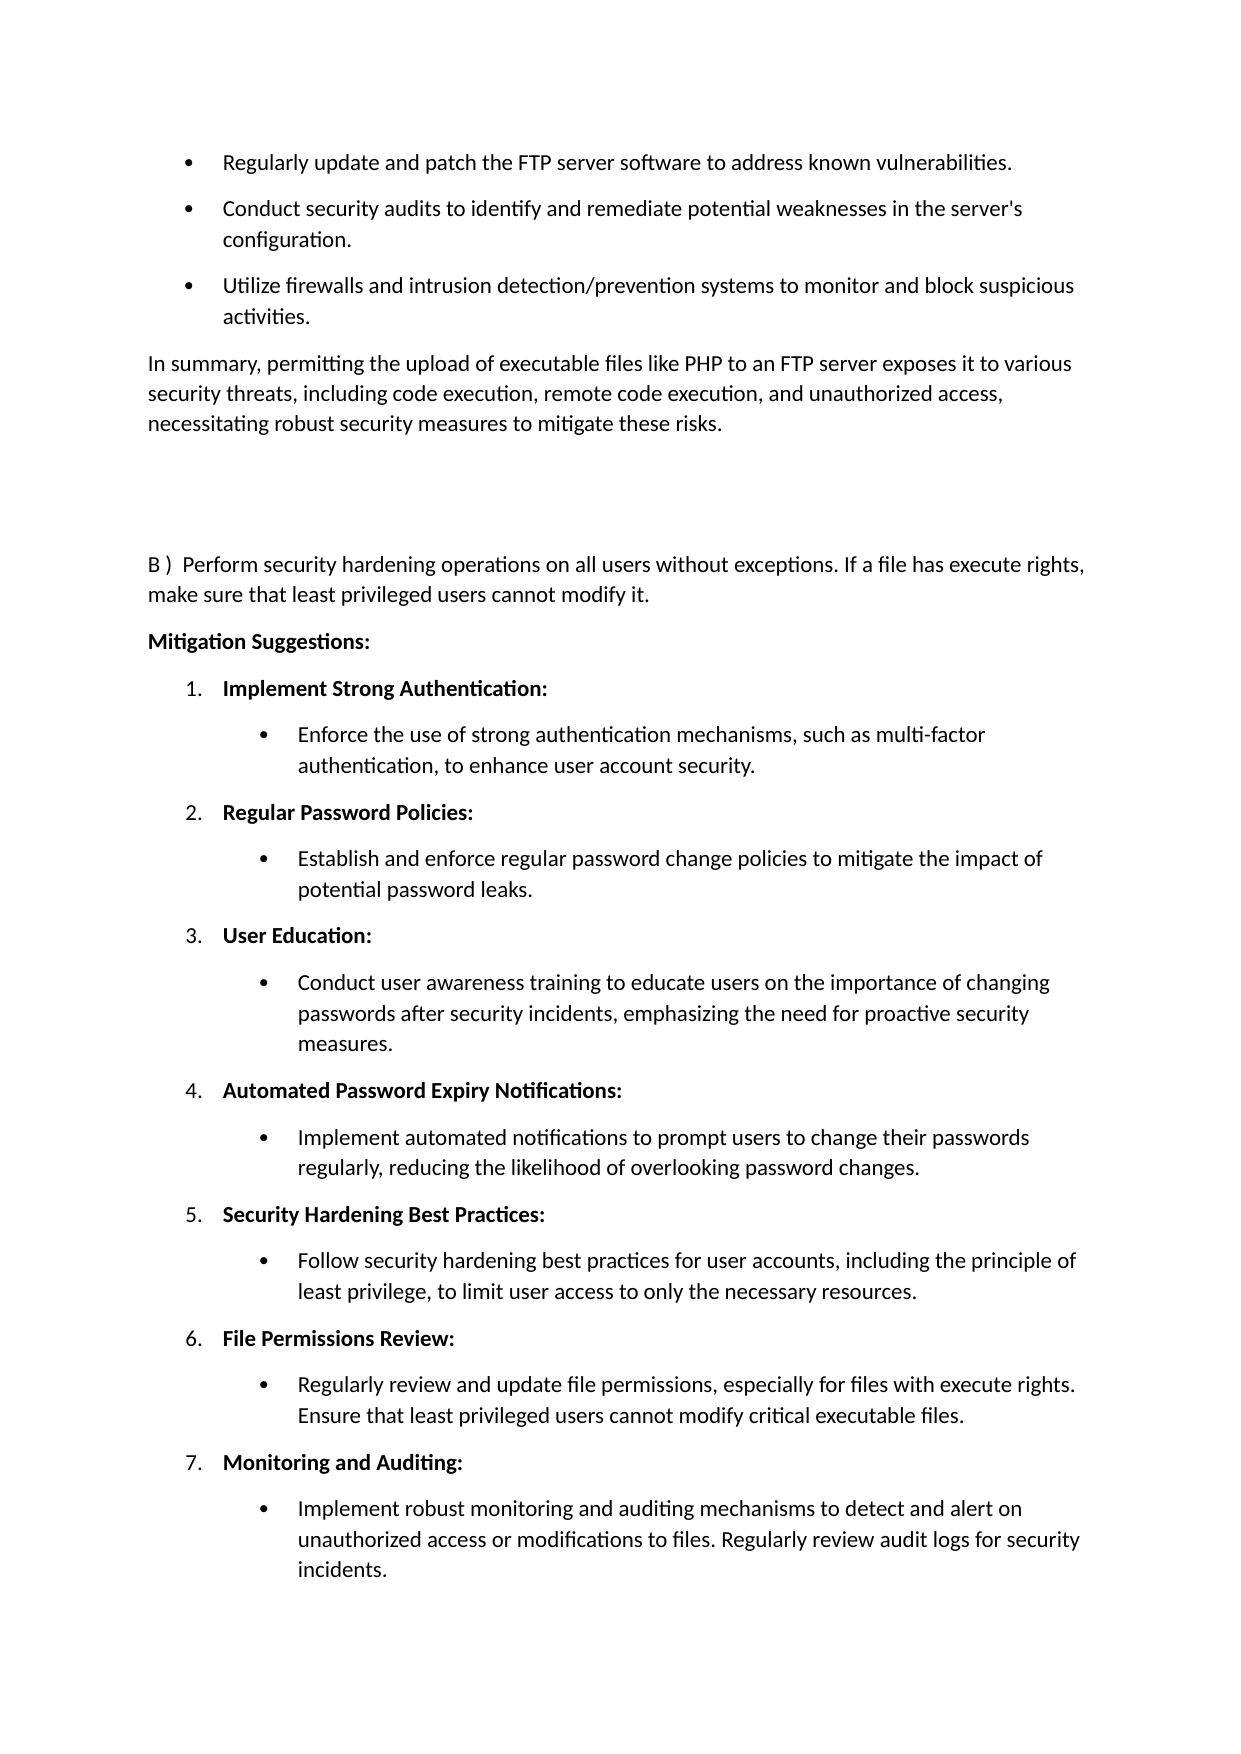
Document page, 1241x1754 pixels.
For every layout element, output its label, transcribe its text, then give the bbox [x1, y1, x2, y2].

list User Education: [185, 922, 1093, 949]
list Regularly review and update file permissions, especially for files with execute rights. Ensure that least privileged users cannot modify critical executable files. [260, 1371, 1093, 1429]
text Mitigation Suggestions: [148, 627, 1093, 655]
list Conduct security audits to identify and remediate potential weaknesses in the server's configuration. [185, 194, 1093, 253]
list Utilize firewalls and intrusion detection/prevention systems to monitor and block suspicious activities. [185, 272, 1093, 330]
list Security Hardening Best Practices: [185, 1200, 1093, 1228]
list Monitoring and Auditing: [185, 1448, 1093, 1476]
list Implement Strong Authentication: [185, 674, 1093, 702]
text B ) Perform security hardening operations on all users without exceptions. If a file has execute rights, make sure that least privileged users cannot modify it. [148, 550, 1093, 608]
list Regular Password Policies: [185, 798, 1093, 826]
text In summary, permitting the upload of executable files like PHP to an FTP server exposes it to various security threats, including code execution, remote code execution, and unauthorized access, necessitating robust security measures to mitigate these risks. [148, 349, 1093, 437]
list Implement robust monitoring and auditing mechanisms to detect and alert on unauthorized access or modifications to files. Regularly review audit logs for security incidents. [260, 1494, 1093, 1583]
list Enforce the use of strong authentication mechanisms, such as multi-factor authentication, to enhance user account security. [260, 721, 1093, 779]
list Regularly update and patch the FTP server software to address known vulnerabilities. [185, 148, 1093, 176]
list Automated Password Expiry Notifications: [185, 1076, 1093, 1104]
list Follow security hardening best practices for user accounts, including the principle of least privilege, to limit user access to only the necessary resources. [260, 1247, 1093, 1305]
list File Permissions Review: [185, 1324, 1093, 1352]
list Establish and enforce regular password change policies to mitigate the impact of potential password leaks. [260, 844, 1093, 903]
list Implement automated notifications to prompt users to change their passwords regularly, reducing the likelihood of overlooking password changes. [260, 1123, 1093, 1181]
list Conduct user awareness training to educate users on the importance of changing passwords after security incidents, emphasizing the need for proactive security measures. [260, 968, 1093, 1057]
